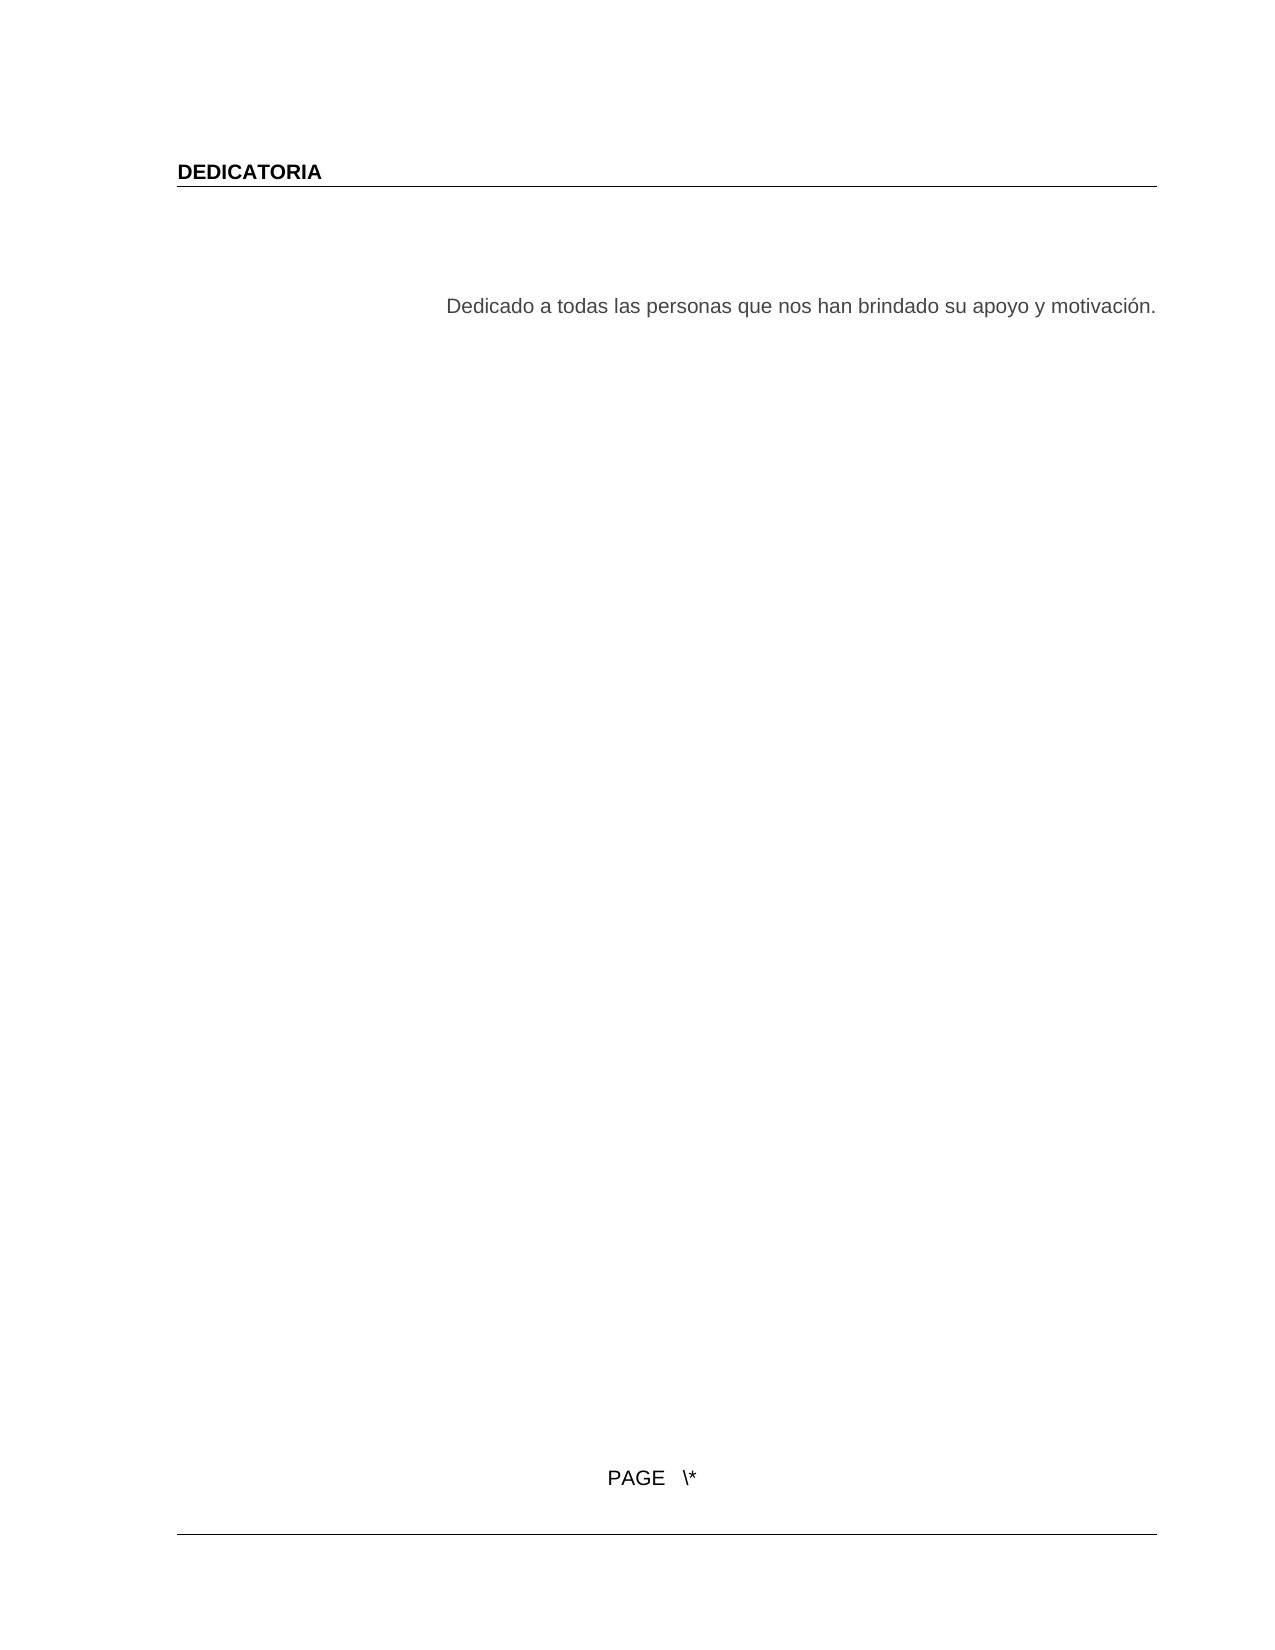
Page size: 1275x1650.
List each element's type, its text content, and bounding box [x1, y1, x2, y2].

subtitle DEDICATORIA [177, 160, 1157, 186]
text Dedicado a todas las personas que nos han brindado su apoyo y motivación. [177, 294, 1157, 318]
